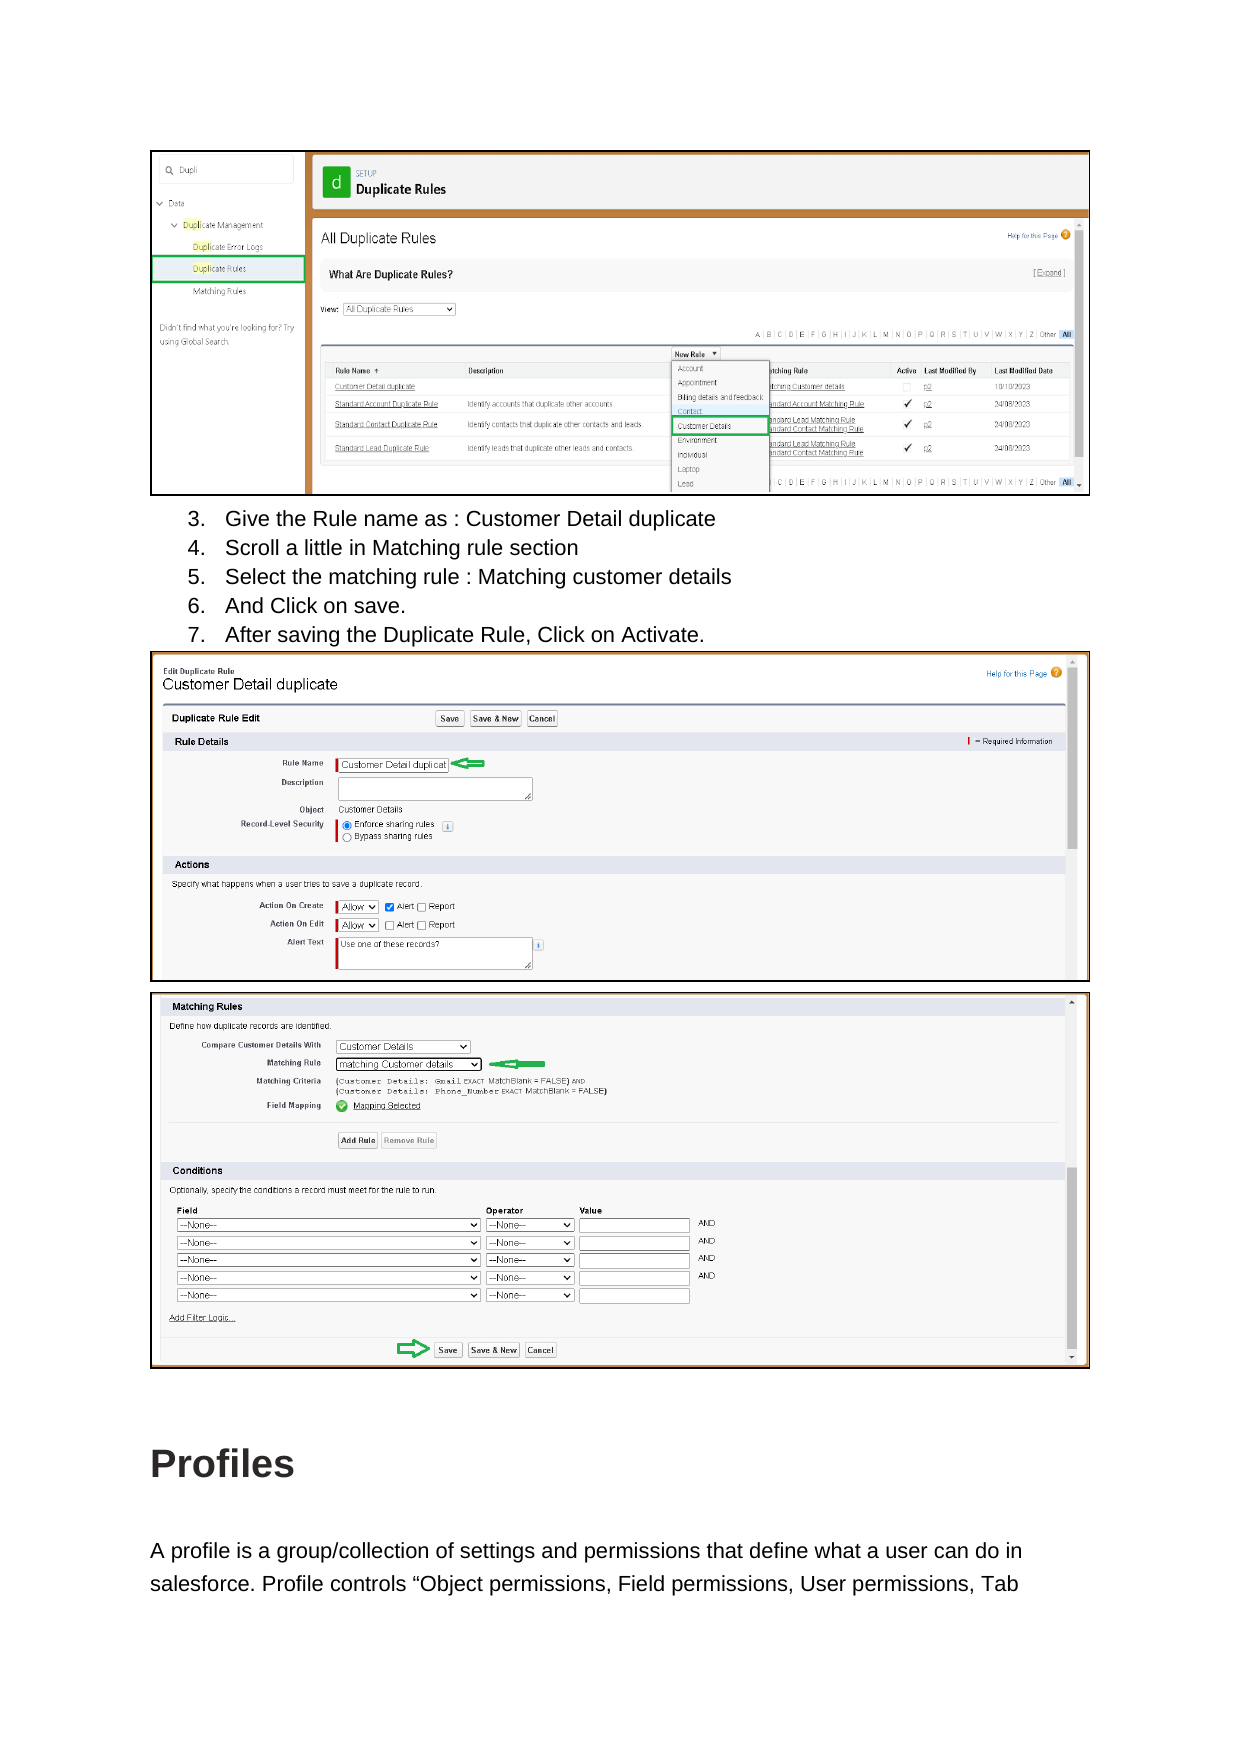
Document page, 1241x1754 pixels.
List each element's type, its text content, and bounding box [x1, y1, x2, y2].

list After saving the Duplicate Rule, Click on Activate. [187, 622, 1090, 647]
picture [152, 652, 1089, 980]
list And Click on save. [187, 593, 1090, 618]
list Select the matching rule : Matching customer details [187, 564, 1090, 589]
list Scroll a little in Matching rule section [187, 535, 1090, 560]
picture [152, 152, 1089, 494]
subtitle Profiles [150, 1440, 1090, 1486]
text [150, 1538, 1094, 1596]
picture [152, 993, 1089, 1367]
list Give the Rule name as : Customer Detail duplicate [187, 506, 1090, 531]
